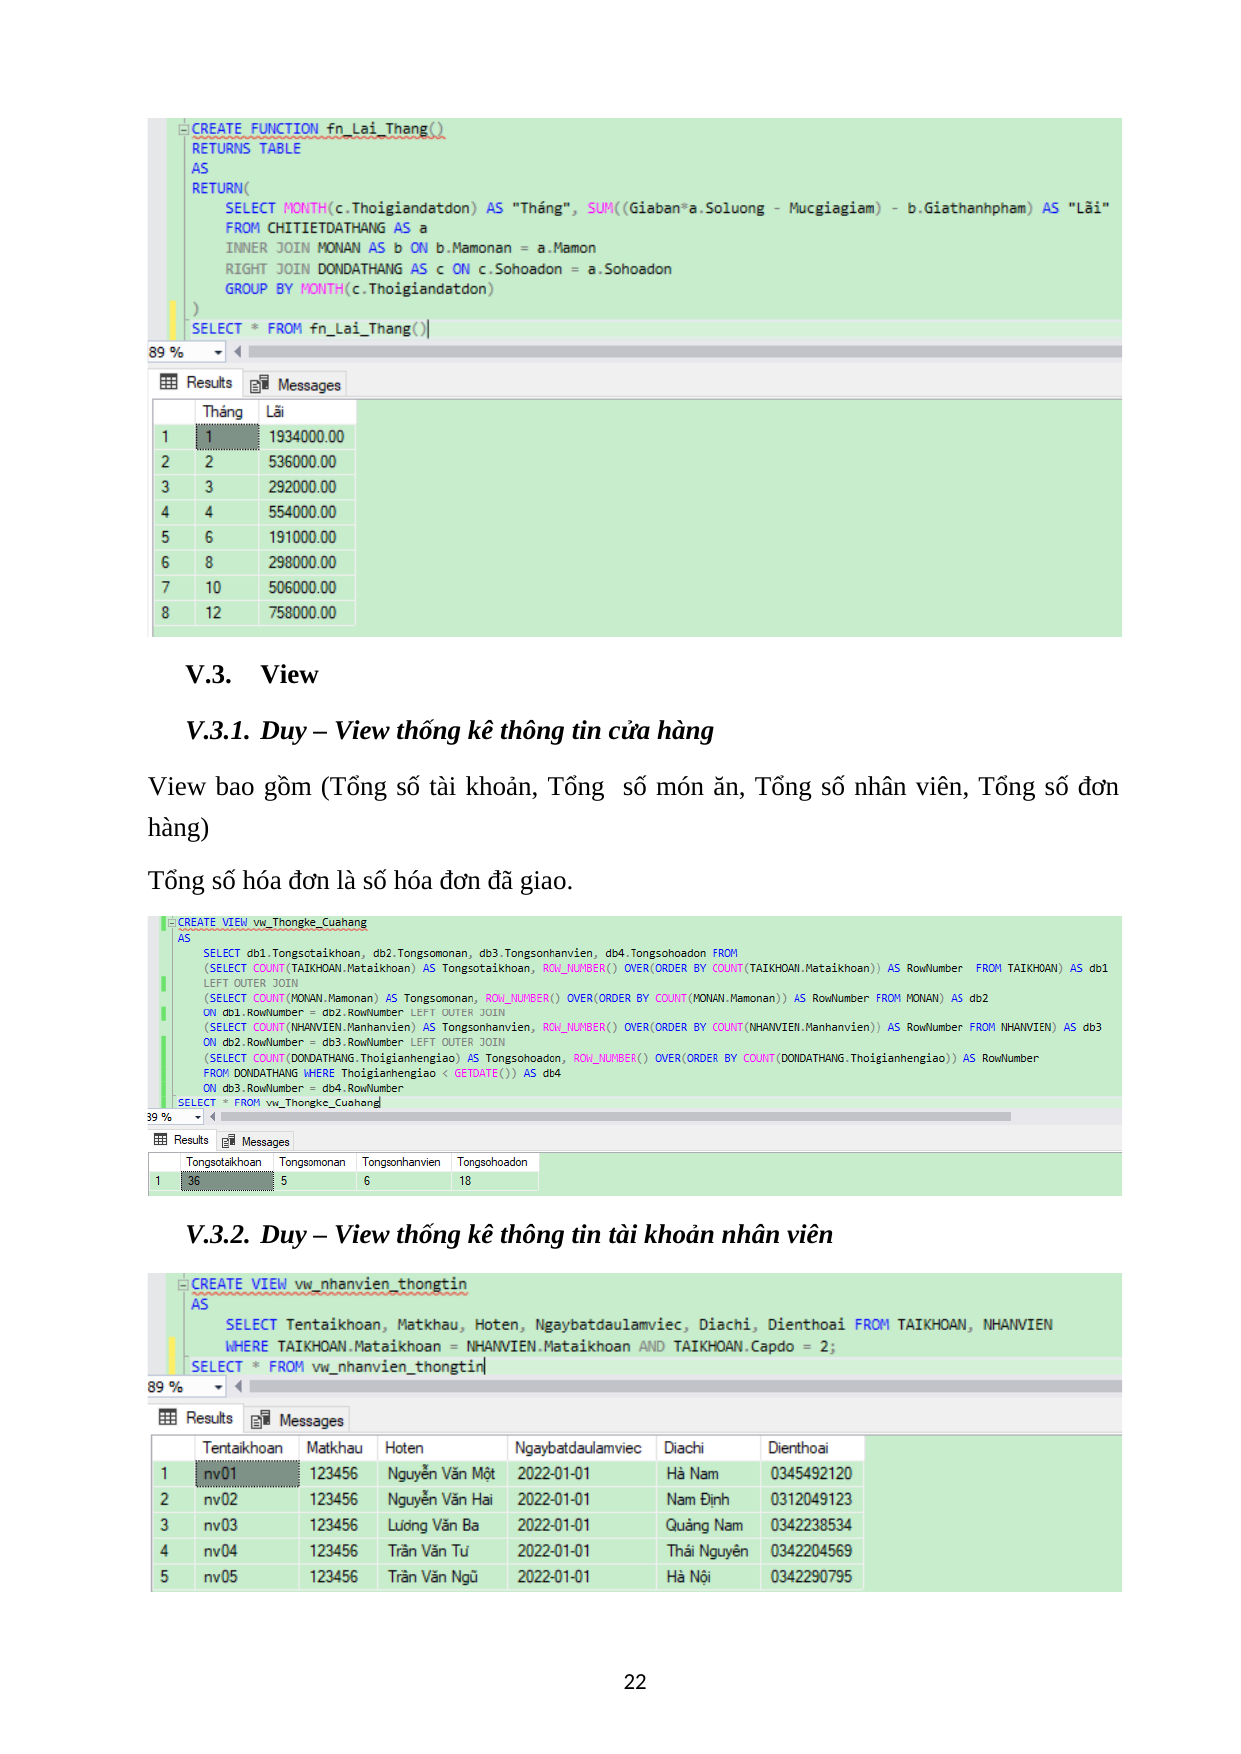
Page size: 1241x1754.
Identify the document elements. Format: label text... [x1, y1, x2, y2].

text Tổng số hóa đơn là số hóa đơn đã giao. [148, 864, 1122, 895]
text View bao gồm (Tổng số tài khoản, Tổng số món ăn, Tổng số nhân viên, Tổng số đơn hàng) [148, 771, 1122, 842]
picture [147, 118, 1123, 637]
list Duy – View thống kê thông tin cửa hàng [185, 714, 1122, 746]
picture [147, 1273, 1123, 1592]
list View [185, 658, 1122, 689]
picture [147, 916, 1123, 1196]
list Duy – View thống kê thông tin tài khoản nhân viên [185, 1218, 1122, 1249]
